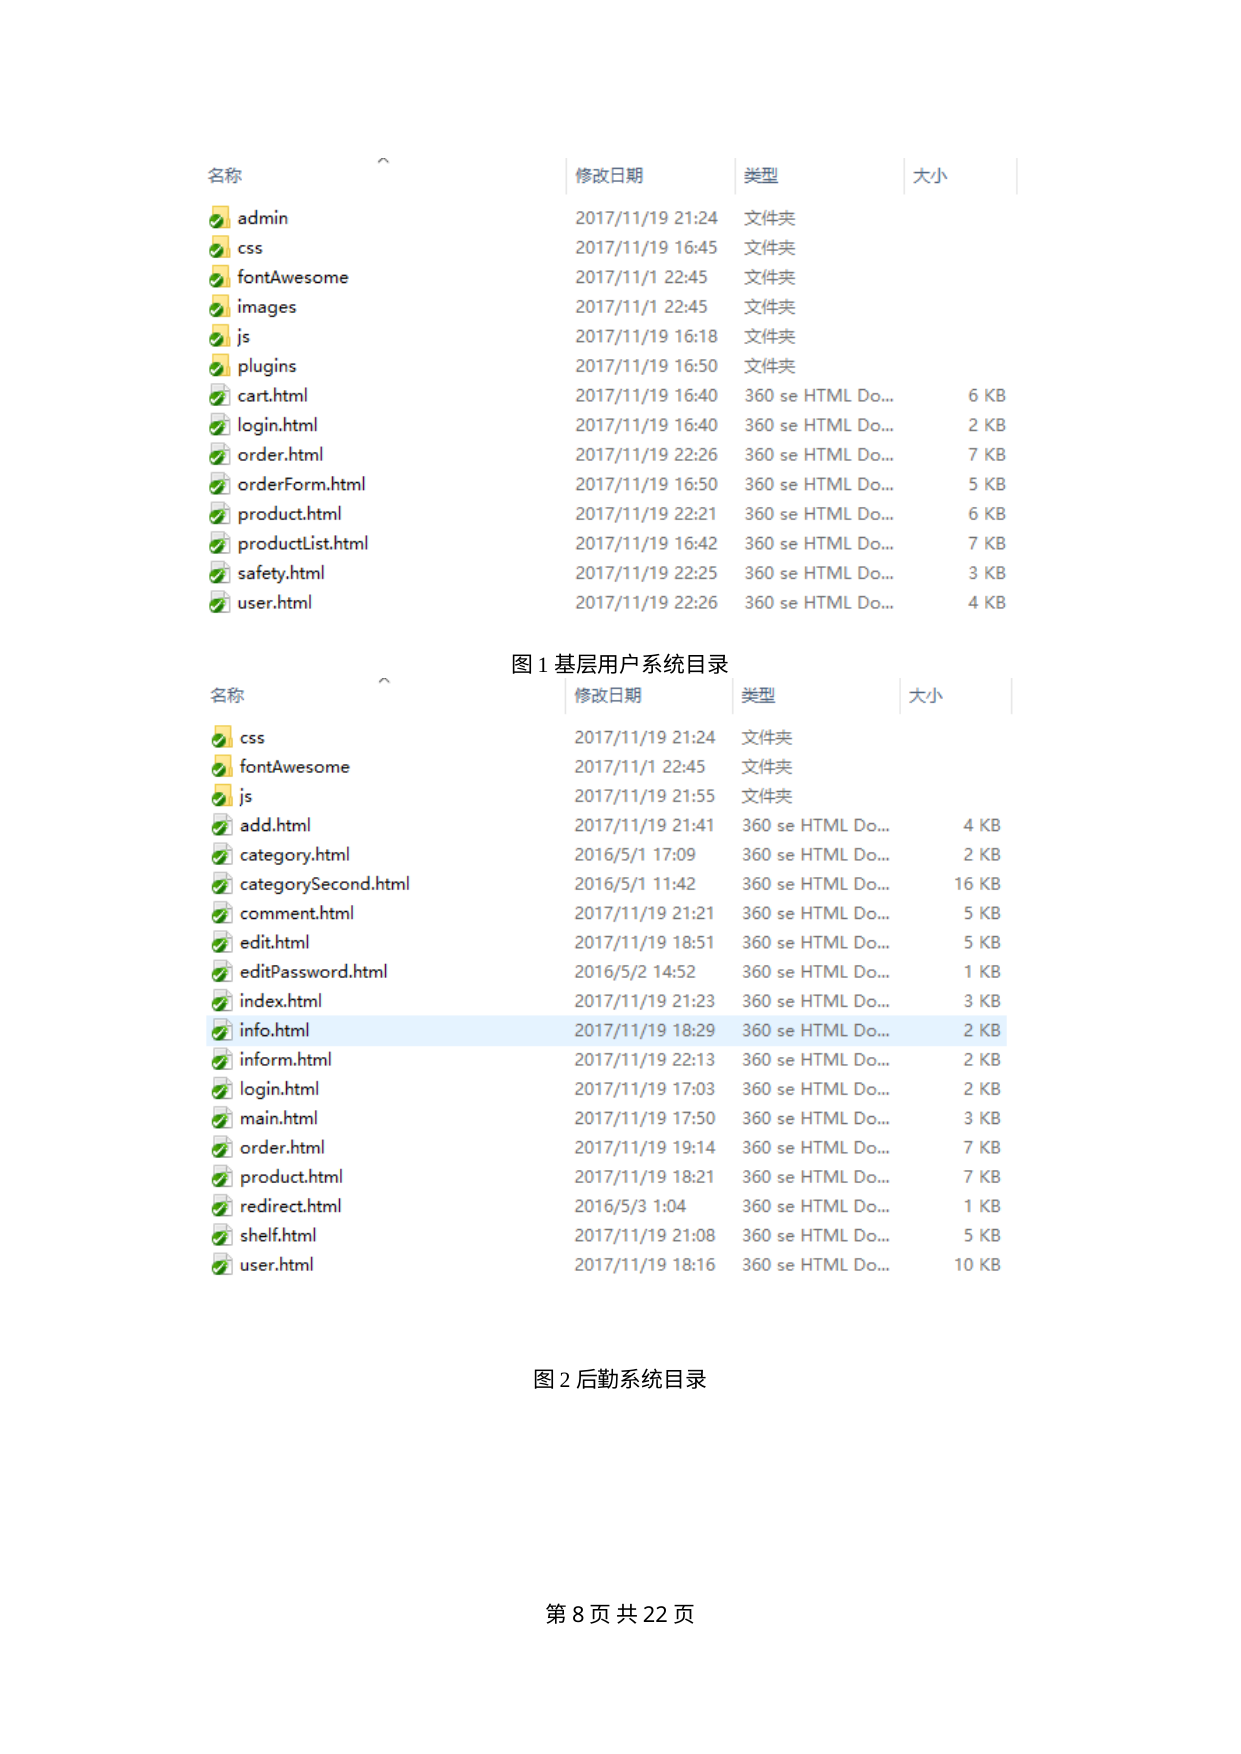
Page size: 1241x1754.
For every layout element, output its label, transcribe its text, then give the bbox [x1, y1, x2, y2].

text 图2 后勤系统目录 [187, 1361, 1053, 1394]
text 图1 基层用户系统目录 [187, 646, 1053, 678]
picture [187, 678, 1053, 1356]
picture [187, 158, 1053, 637]
